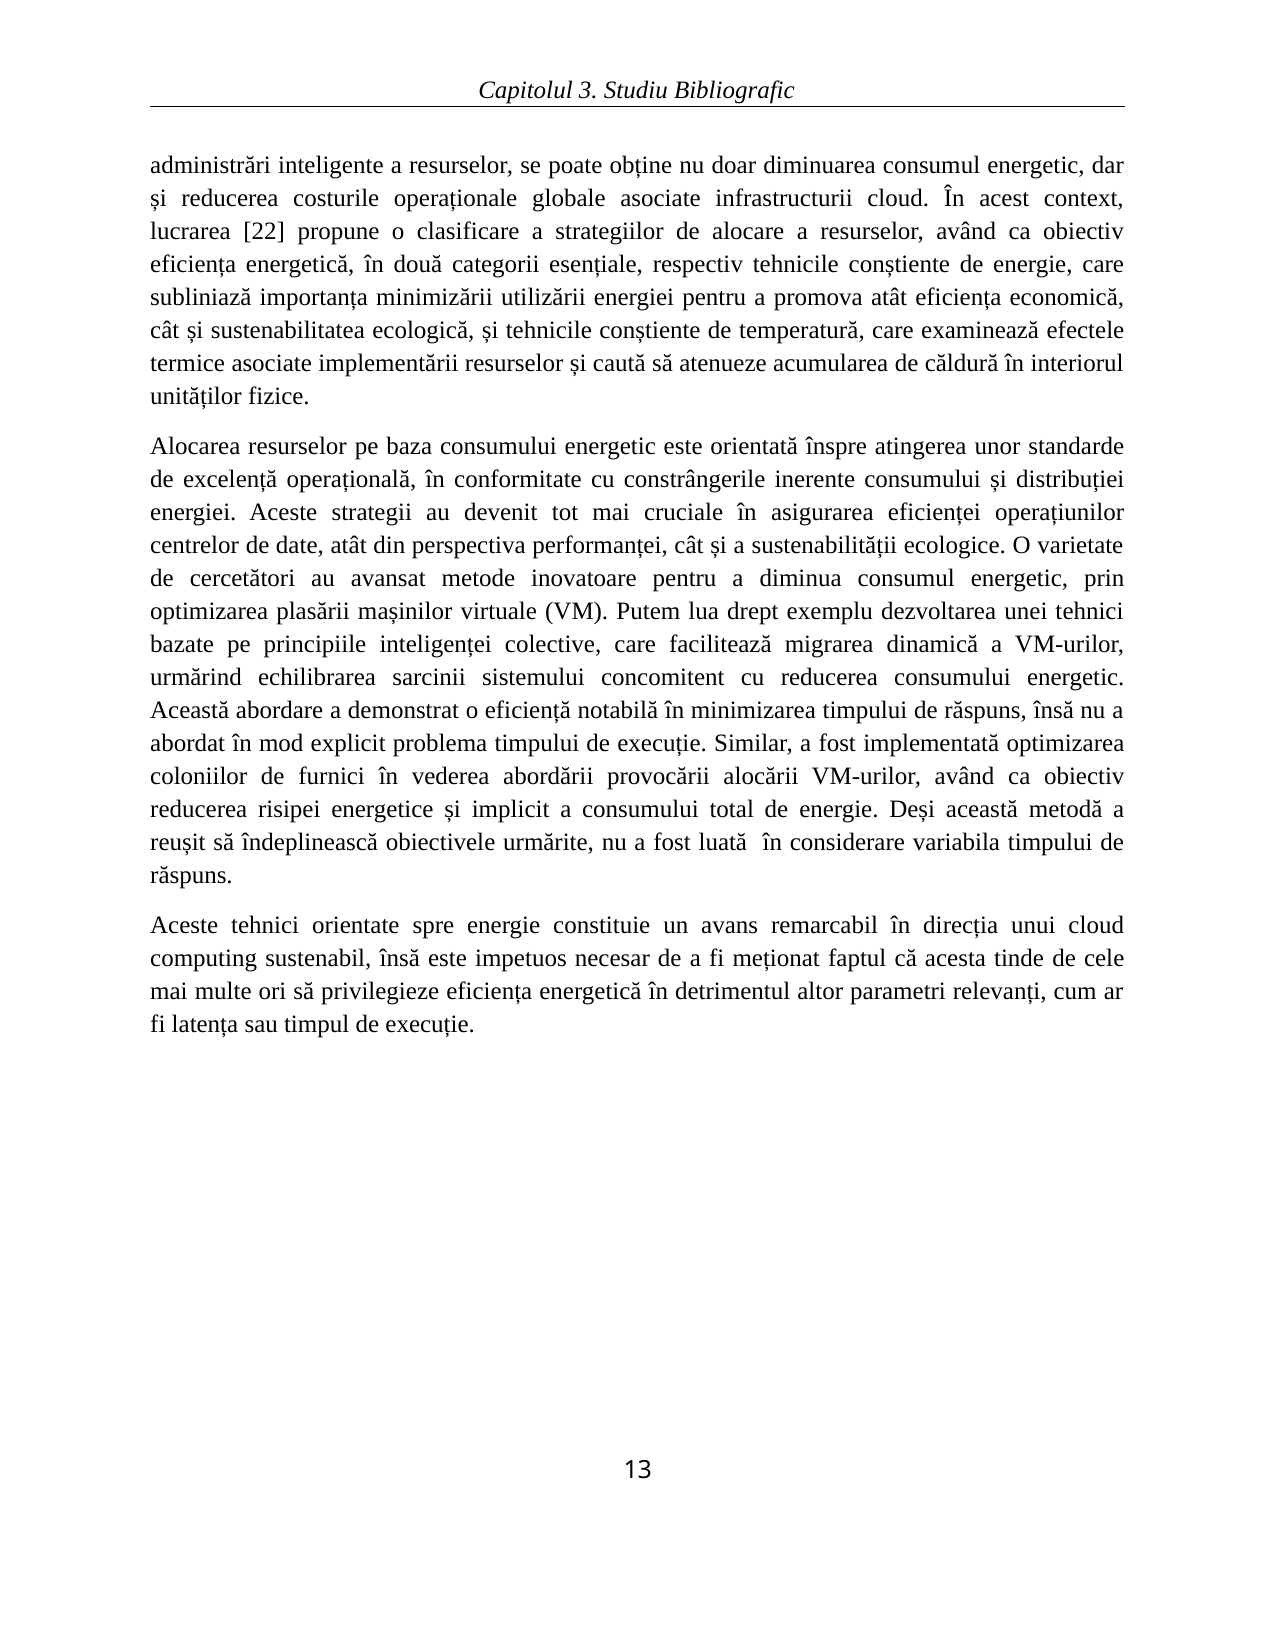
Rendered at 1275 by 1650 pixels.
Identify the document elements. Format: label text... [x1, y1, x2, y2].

text Aceste tehnici orientate spre energie constituie un avans remarcabil în direcția unui cloud computing sustenabil, însă este impetuos necesar de a fi meționat faptul că acesta tinde de cele mai multe ori să privilegieze eficiența energetică în detrimentul altor parametri relevanți, cum ar fi latența sau timpul de execuție. [150, 910, 1125, 1038]
text Alocarea resurselor pe baza consumului energetic este orientată înspre atingerea unor standarde de excelență operațională, în conformitate cu constrângerile inerente consumului și distribuției energiei. Aceste strategii au devenit tot mai cruciale în asigurarea eficienței operațiunilor centrelor de date, atât din perspectiva performanței, cât și a sustenabilității ecologice. O varietate de cercetători au avansat metode inovatoare pentru a diminua consumul energetic, prin optimizarea plasării mașinilor virtuale (VM). Putem lua drept exemplu dezvoltarea unei tehnici bazate pe principiile inteligenței colective, care facilitează migrarea dinamică a VM-urilor, urmărind echilibrarea sarcinii sistemului concomitent cu reducerea consumului energetic. Această abordare a demonstrat o eficiență notabilă în minimizarea timpului de răspuns, însă nu a abordat în mod explicit problema timpului de execuție. Similar, a fost implementată optimizarea coloniilor de furnici în vederea abordării provocării alocării VM-urilor, având ca obiectiv reducerea risipei energetice și implicit a consumului total de energie. Deși această metodă a reușit să îndeplinească obiectivele urmărite, nu a fost luată în considerare variabila timpului de răspuns. [150, 431, 1125, 889]
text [150, 150, 1125, 410]
